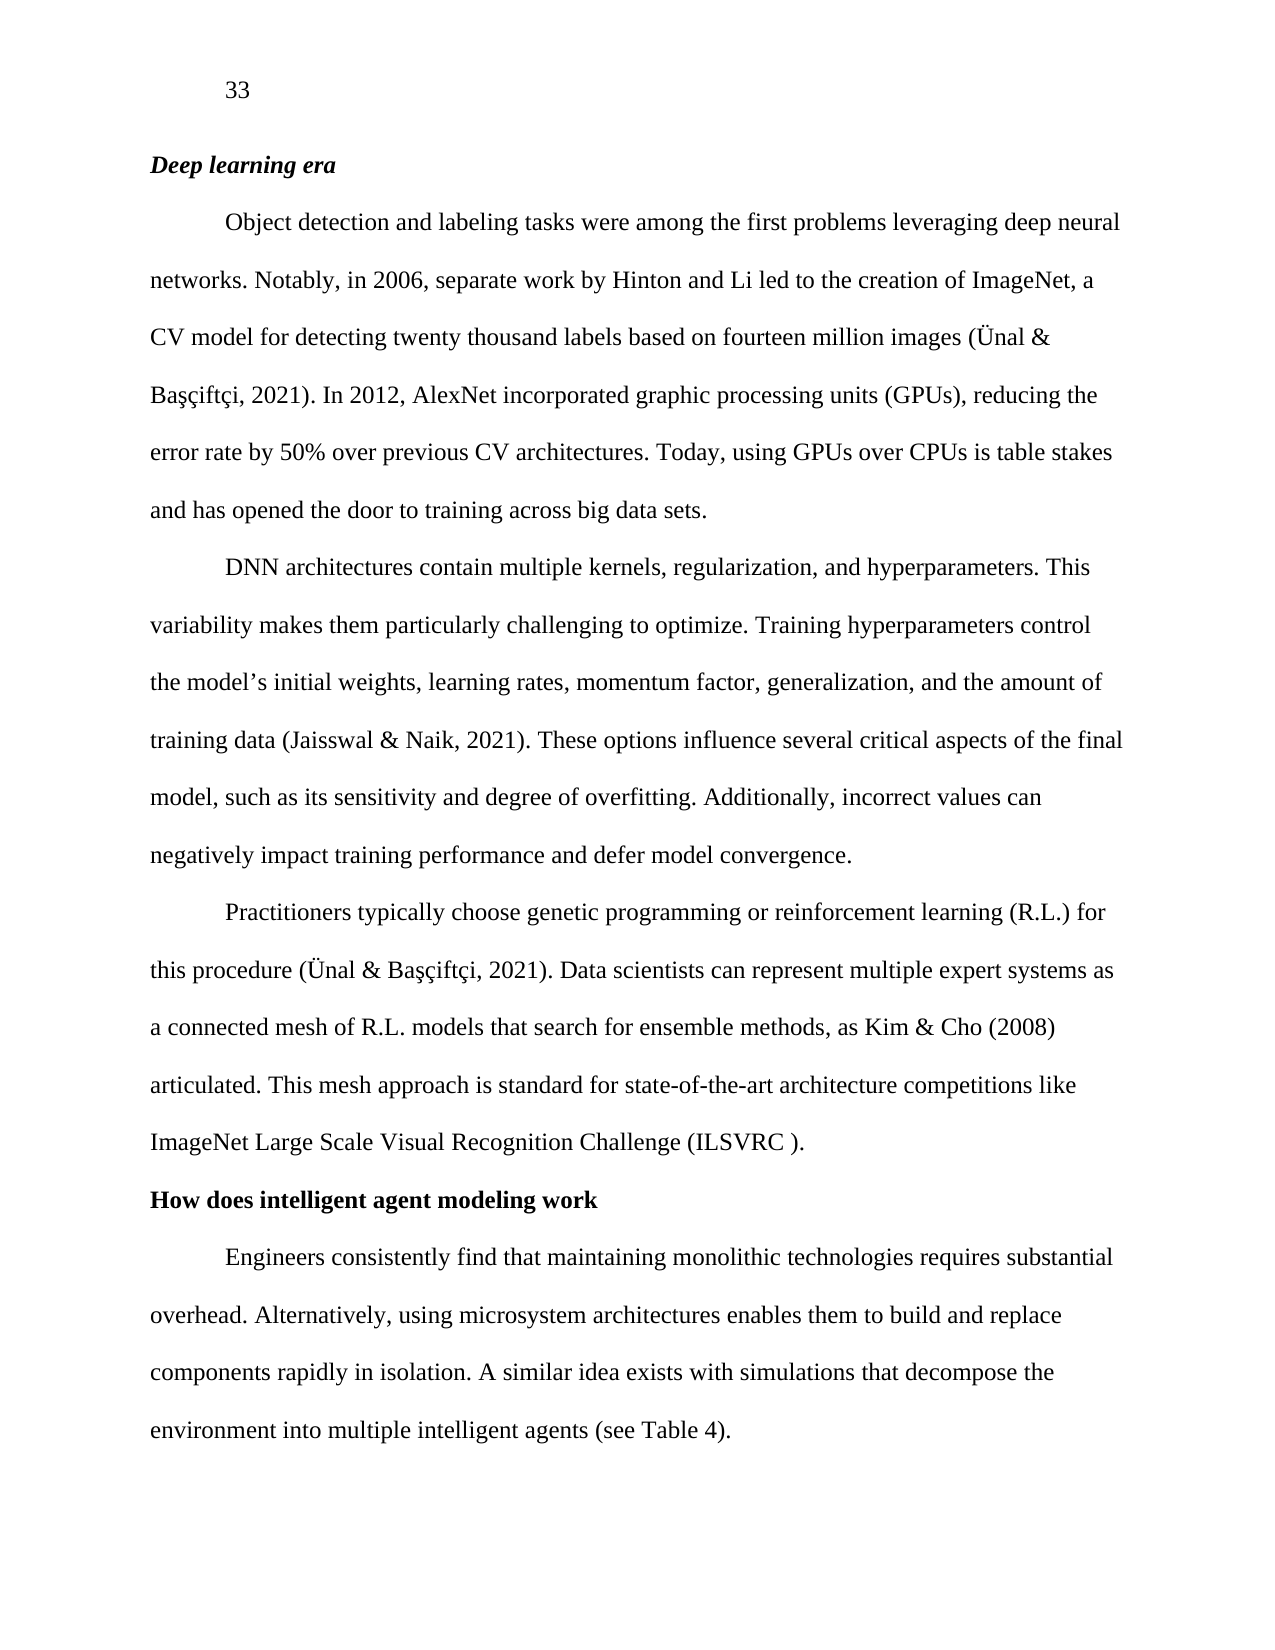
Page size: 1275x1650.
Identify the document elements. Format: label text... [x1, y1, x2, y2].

text Engineers consistently find that maintaining monolithic technologies requires substantial overhead. Alternatively, using microsystem architectures enables them to build and replace components rapidly in isolation. A similar idea exists with simulations that decompose the environment into multiple intelligent agents (see Table 4). [150, 1242, 1125, 1444]
text Object detection and labeling tasks were among the first problems leveraging deep neural networks. Notably, in 2006, separate work by Hinton and Li led to the creation of ImageNet, a CV model for detecting twenty thousand labels based on fourteen million images. In 2012, AlexNet incorporated graphic processing units (GPUs), reducing the error rate by 50% over previous CV architectures. Today, using GPUs over CPUs is table stakes and has opened the door to training across big data sets. [150, 207, 1125, 524]
text Practitioners typically choose genetic programming or reinforcement learning (R.L.) for this procedure. Data scientists can represent multiple expert systems as a connected mesh of R.L. models that search for ensemble methods, as Kim & Cho (2008) articulated. This mesh approach is standard for state-of-the-art architecture competitions like ImageNet Large Scale Visual Recognition Challenge (ILSVRC ). [150, 897, 1125, 1156]
subtitle How does intelligent agent modeling work [150, 1185, 1125, 1214]
text DNN architectures contain multiple kernels, regularization, and hyperparameters. This variability makes them particularly challenging to optimize. Training hyperparameters control the model’s initial weights, learning rates, momentum factor, generalization, and the amount of training data . These options influence several critical aspects of the final model, such as its sensitivity and degree of overfitting. Additionally, incorrect values can negatively impact training performance and defer model convergence. [150, 552, 1125, 869]
subtitle Deep learning era [150, 150, 1125, 179]
